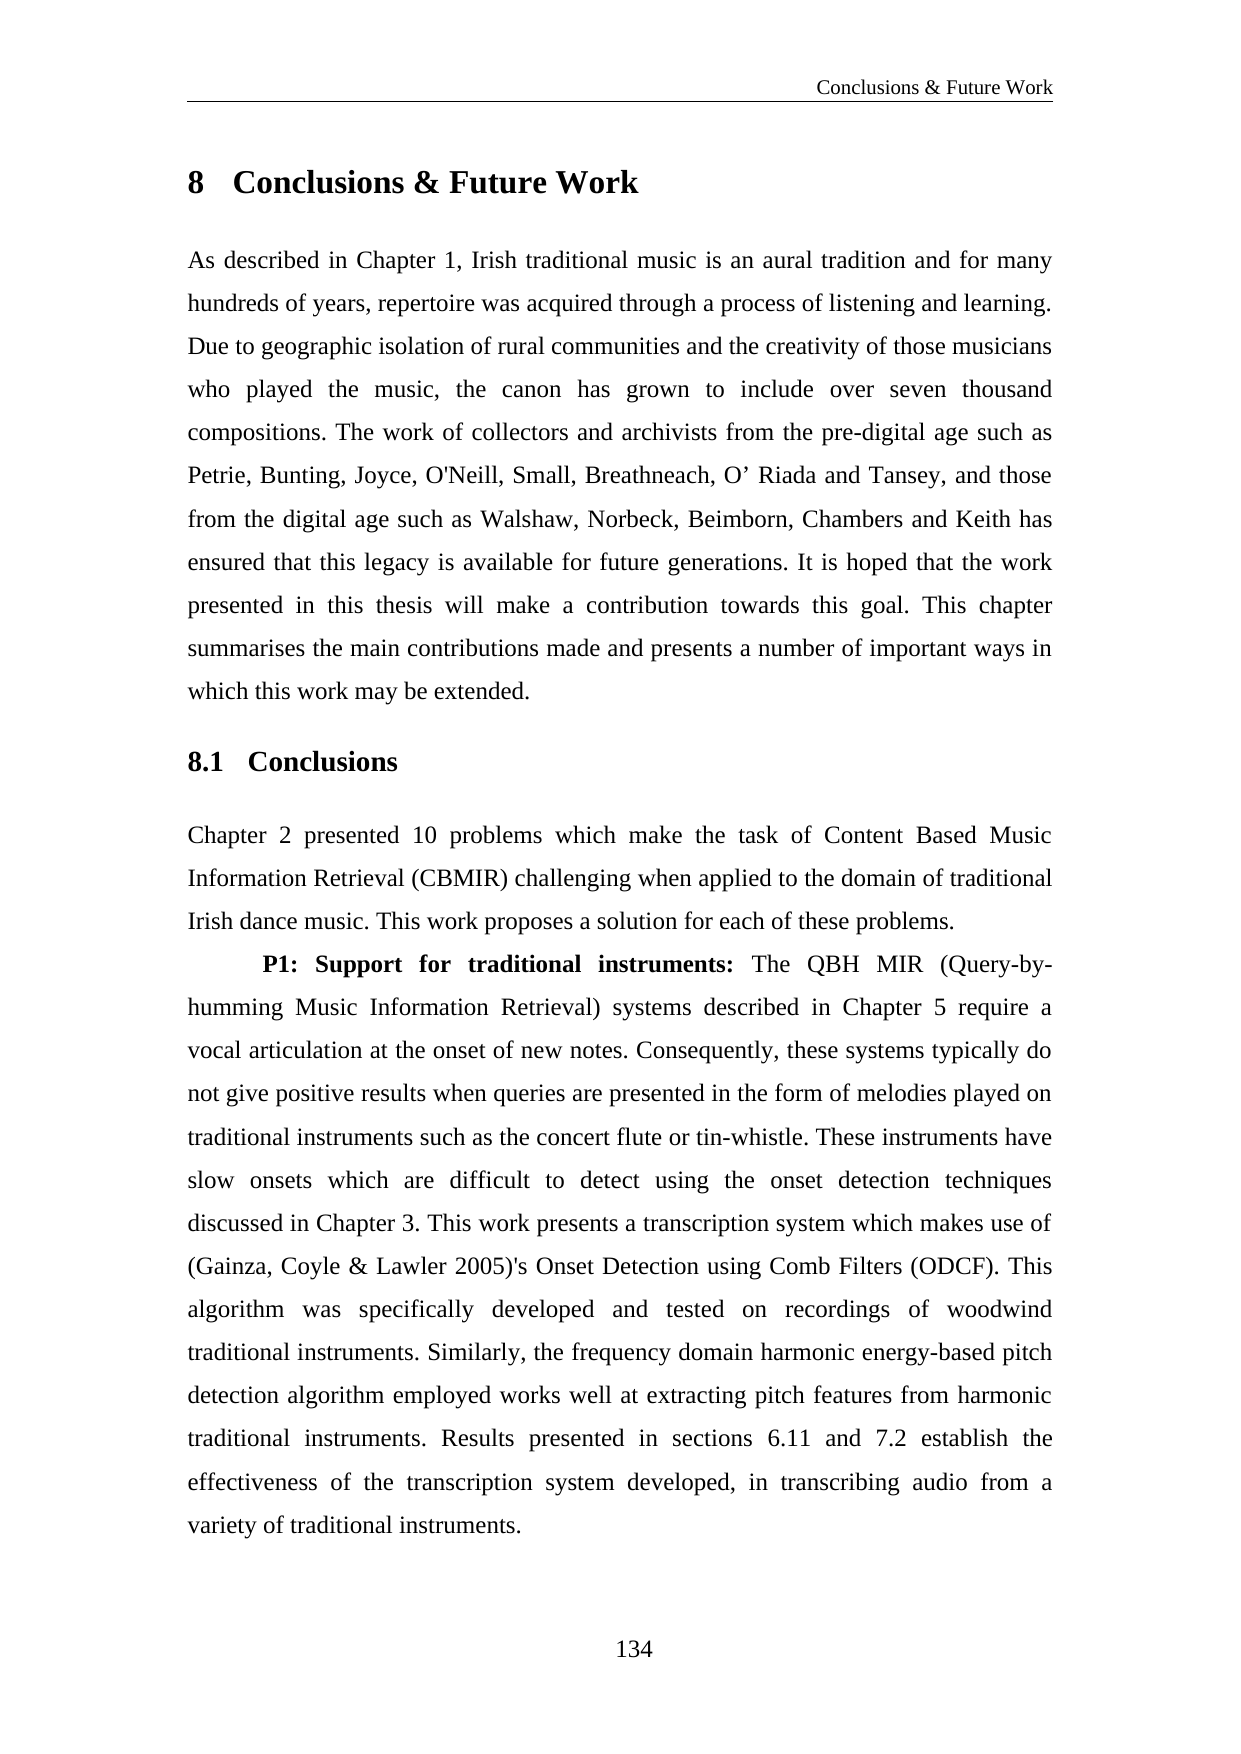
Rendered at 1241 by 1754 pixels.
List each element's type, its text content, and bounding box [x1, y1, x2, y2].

subtitle Conclusions [187, 744, 1053, 778]
text As described in Chapter 1, Irish traditional music is an aural tradition and for many hundreds of years, repertoire was acquired through a process of listening and learning. Due to geographic isolation of rural communities and the creativity of those musicians who played the music, the canon has grown to include over seven thousand compositions. The work of collectors and archivists from the pre-digital age such as Petrie, Bunting, Joyce, O'Neill, Small, Breathneach, O’ Riada and Tansey, and those from the digital age such as Walshaw, Norbeck, Beimborn, Chambers and Keith has ensured that this legacy is available for future generations. It is hoped that the work presented in this thesis will make a contribution towards this goal. This chapter summarises the main contributions made and presents a number of important ways in which this work may be extended. [187, 245, 1053, 705]
text Chapter 2 presented 10 problems which make the task of Content Based Music Information Retrieval (CBMIR) challenging when applied to the domain of traditional Irish dance music. This work proposes a solution for each of these problems. [187, 820, 1053, 935]
text P1: Support for traditional instruments: The QBH MIR (Query-by-humming Music Information Retrieval) systems described in Chapter 5 require a vocal articulation at the onset of new notes. Consequently, these systems typically do not give positive results when queries are presented in the form of melodies played on traditional instruments such as the concert flute or tin-whistle. These instruments have slow onsets which are difficult to detect using the onset detection techniques discussed in Chapter 3. This work presents a transcription system which makes use of 's Onset Detection using Comb Filters (ODCF). This algorithm was specifically developed and tested on recordings of woodwind traditional instruments. Similarly, the frequency domain harmonic energy-based pitch detection algorithm employed works well at extracting pitch features from harmonic traditional instruments. Results presented in sections 6.11 and 7.2 establish the effectiveness of the transcription system developed, in transcribing audio from a variety of traditional instruments. [187, 949, 1053, 1538]
subtitle Conclusions & Future Work [187, 162, 1053, 201]
